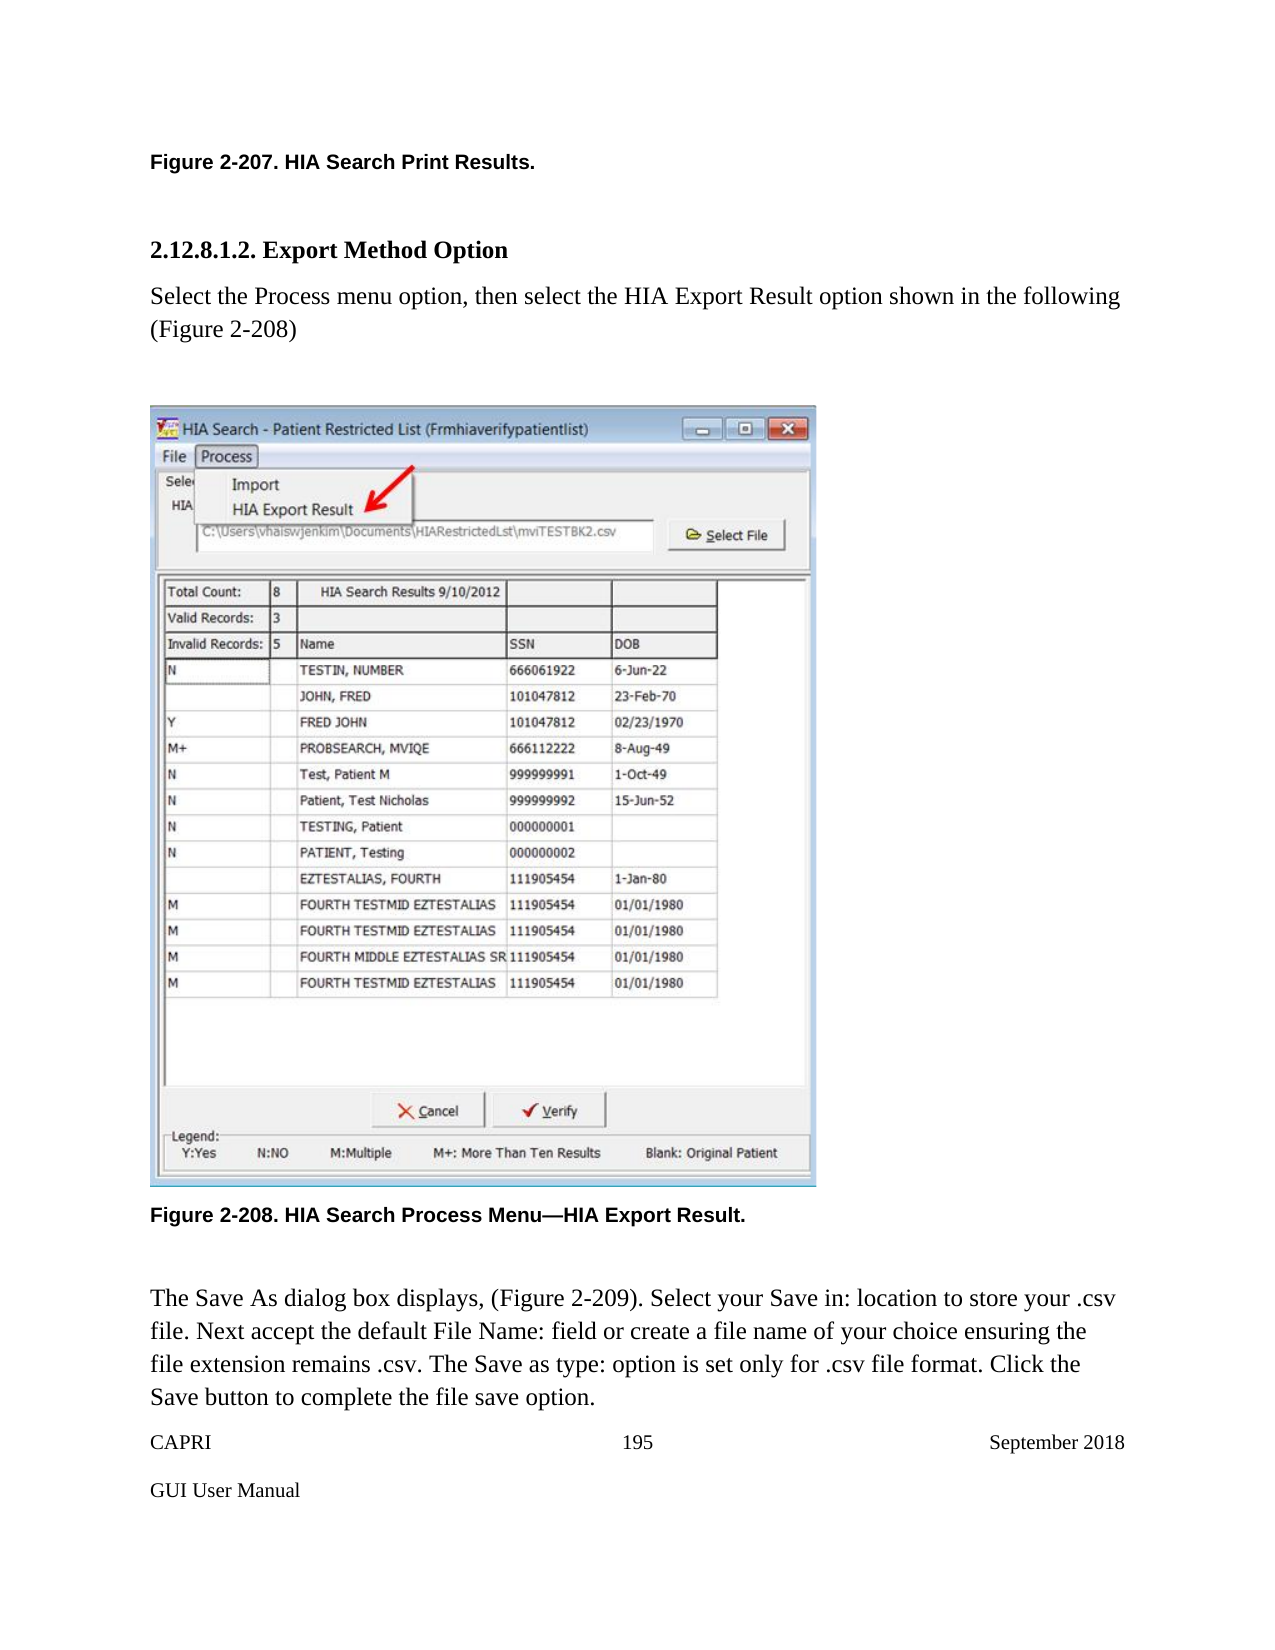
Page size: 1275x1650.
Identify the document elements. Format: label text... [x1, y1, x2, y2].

text The Save As dialog box displays, (Figure 2-194). Select your Save in: location to store your .csv file. Next accept the default File Name: field or create a file name of your choice ensuring the file extension remains .csv. The Save as type: option is set only for .csv file format. Click the Save button to complete the file save option. [150, 1283, 1125, 1411]
picture [150, 405, 817, 1187]
subtitle Export Method Option [150, 236, 1125, 264]
text Select the Process menu option, then select the HIA Export Result option shown in the following (Figure 2-193) [150, 281, 1125, 343]
